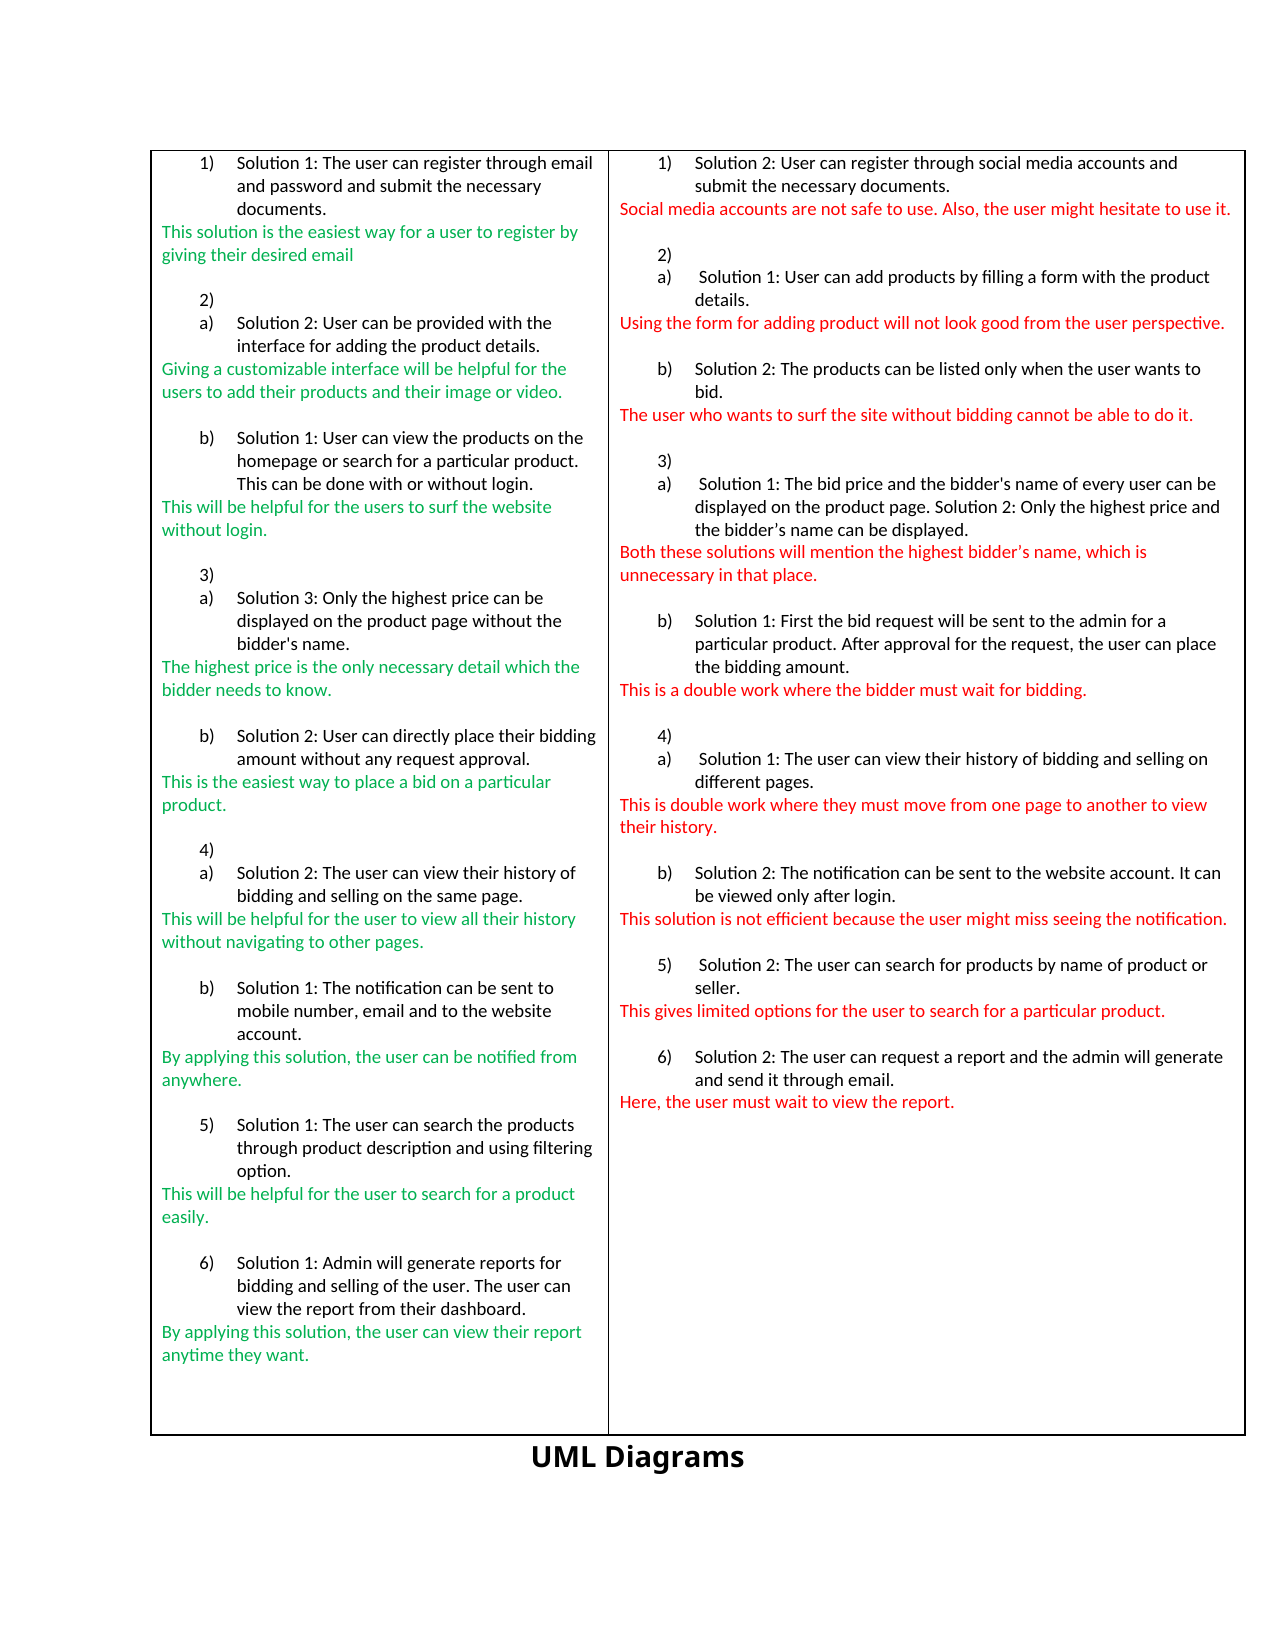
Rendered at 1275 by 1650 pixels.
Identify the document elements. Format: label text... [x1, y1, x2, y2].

table_cell Solution 2: User can register through social media accounts and submit the necessary documents. Social media accounts are not safe to use. Also, the user might hesitate to use it. Solution 1: User can add products by filling a form with the product details. Using the form for adding product will not look good from the user perspective. Solution 2: The products can be listed only when the user wants to bid. The user who wants to surf the site without bidding cannot be able to do it. Solution 1: The bid price and the bidder's name of every user can be displayed on the product page. Solution 2: Only the highest price and the bidder’s name can be displayed. Both these solutions will mention the highest bidder’s name, which is unnecessary in that place. Solution 1: First the bid request will be sent to the admin for a particular product. After approval for the request, the user can place the bidding amount. This is a double work where the bidder must wait for bidding. Solution 1: The user can view their history of bidding and selling on different pages. This is double work where they must move from one page to another to view their history. Solution 2: The notification can be sent to the website account. It can be viewed only after login. This solution is not efficient because the user might miss seeing the notification. Solution 2: The user can search for products by name of product or seller. This gives limited options for the user to search for a particular product. Solution 2: The user can request a report and the admin will generate and send it through email. Here, the user must wait to view the report. [609, 151, 1244, 1434]
text UML Diagrams [150, 1436, 1125, 1476]
table_cell Solution 1: The user can register through email and password and submit the necessary documents. This solution is the easiest way for a user to register by giving their desired email Solution 2: User can be provided with the interface for adding the product details. Giving a customizable interface will be helpful for the users to add their products and their image or video. Solution 1: User can view the products on the homepage or search for a particular product. This can be done with or without login. This will be helpful for the users to surf the website without login. Solution 3: Only the highest price can be displayed on the product page without the bidder's name. The highest price is the only necessary detail which the bidder needs to know. Solution 2: User can directly place their bidding amount without any request approval. This is the easiest way to place a bid on a particular product. Solution 2: The user can view their history of bidding and selling on the same page. This will be helpful for the user to view all their history without navigating to other pages. Solution 1: The notification can be sent to mobile number, email and to the website account. By applying this solution, the user can be notified from anywhere. Solution 1: The user can search the products through product description and using filtering option. This will be helpful for the user to search for a product easily. Solution 1: Admin will generate reports for bidding and selling of the user. The user can view the report from their dashboard. By applying this solution, the user can view their report anytime they want. [152, 151, 608, 1434]
